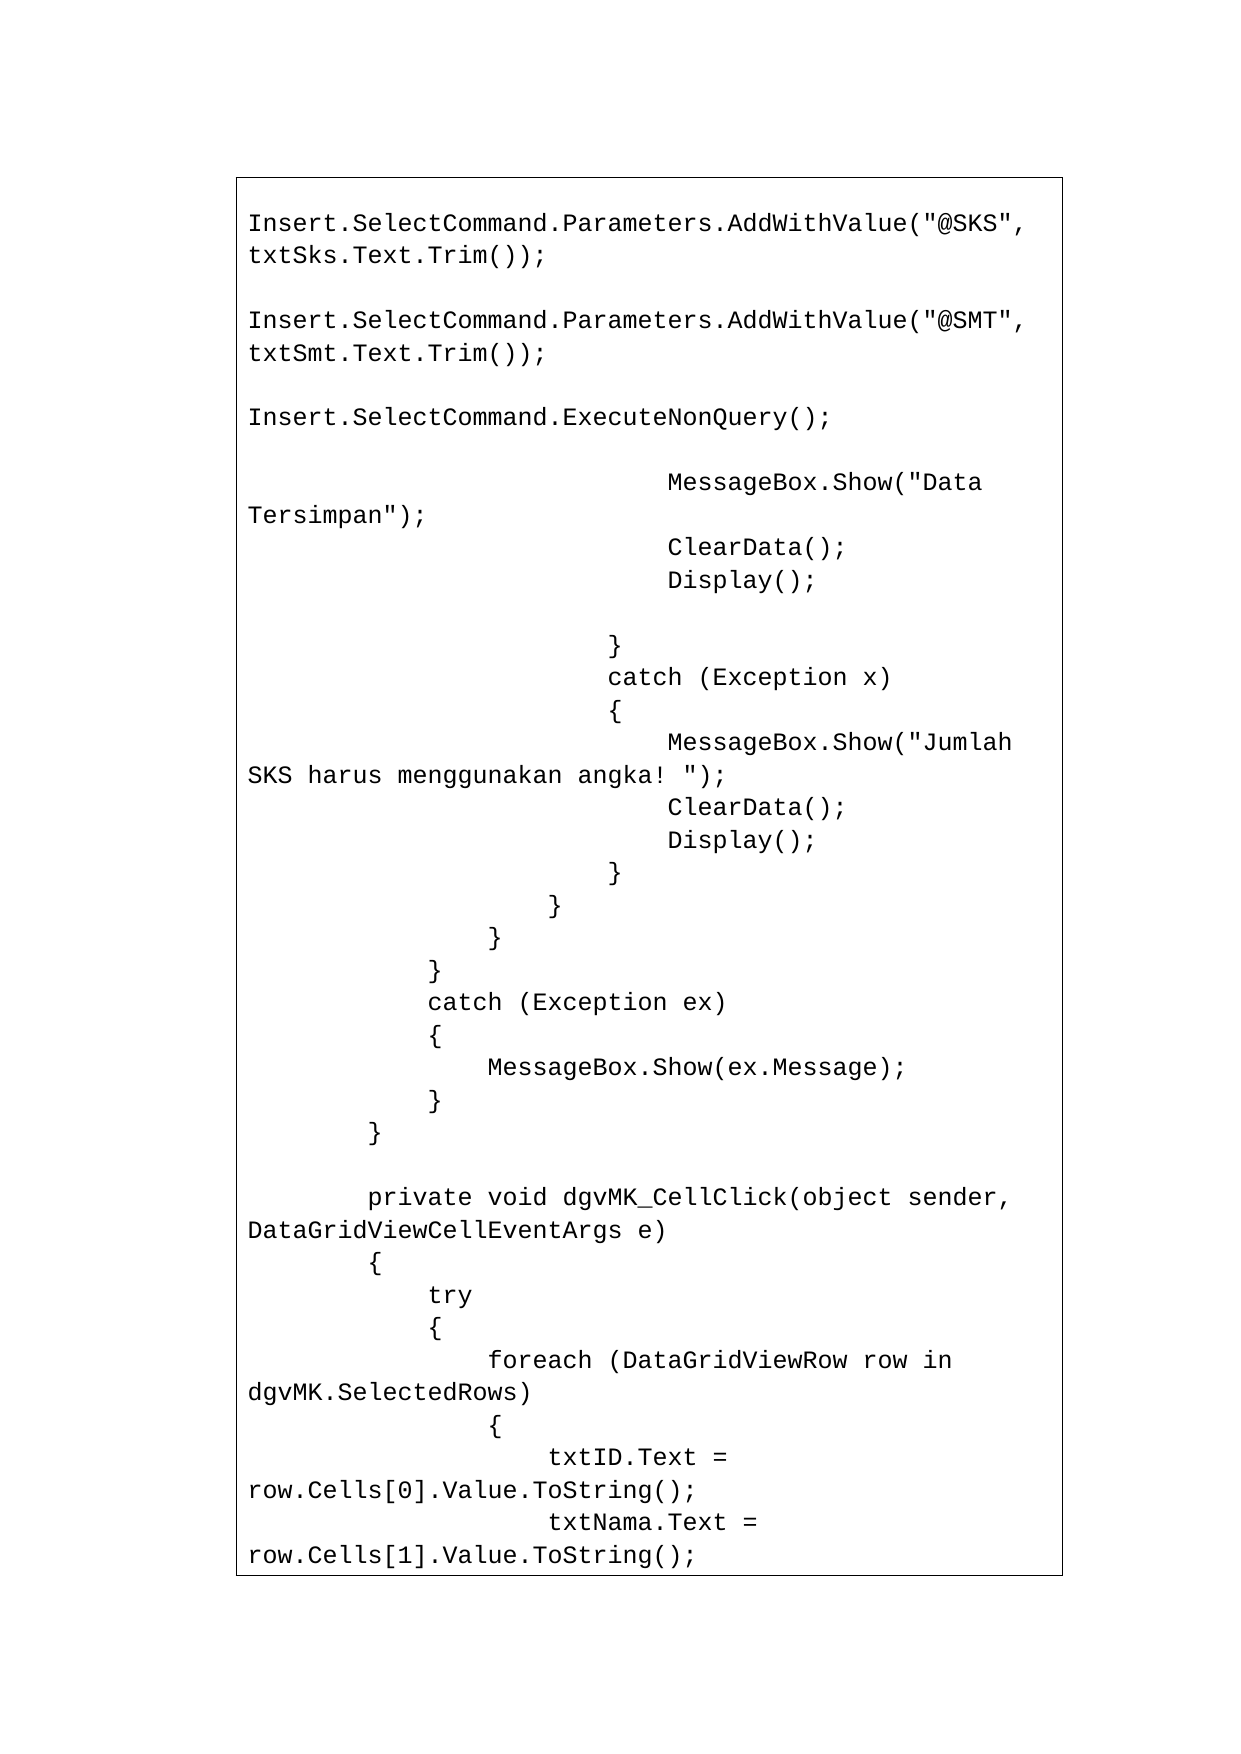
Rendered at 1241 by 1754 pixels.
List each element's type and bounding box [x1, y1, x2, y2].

table_cell [237, 178, 1062, 1574]
